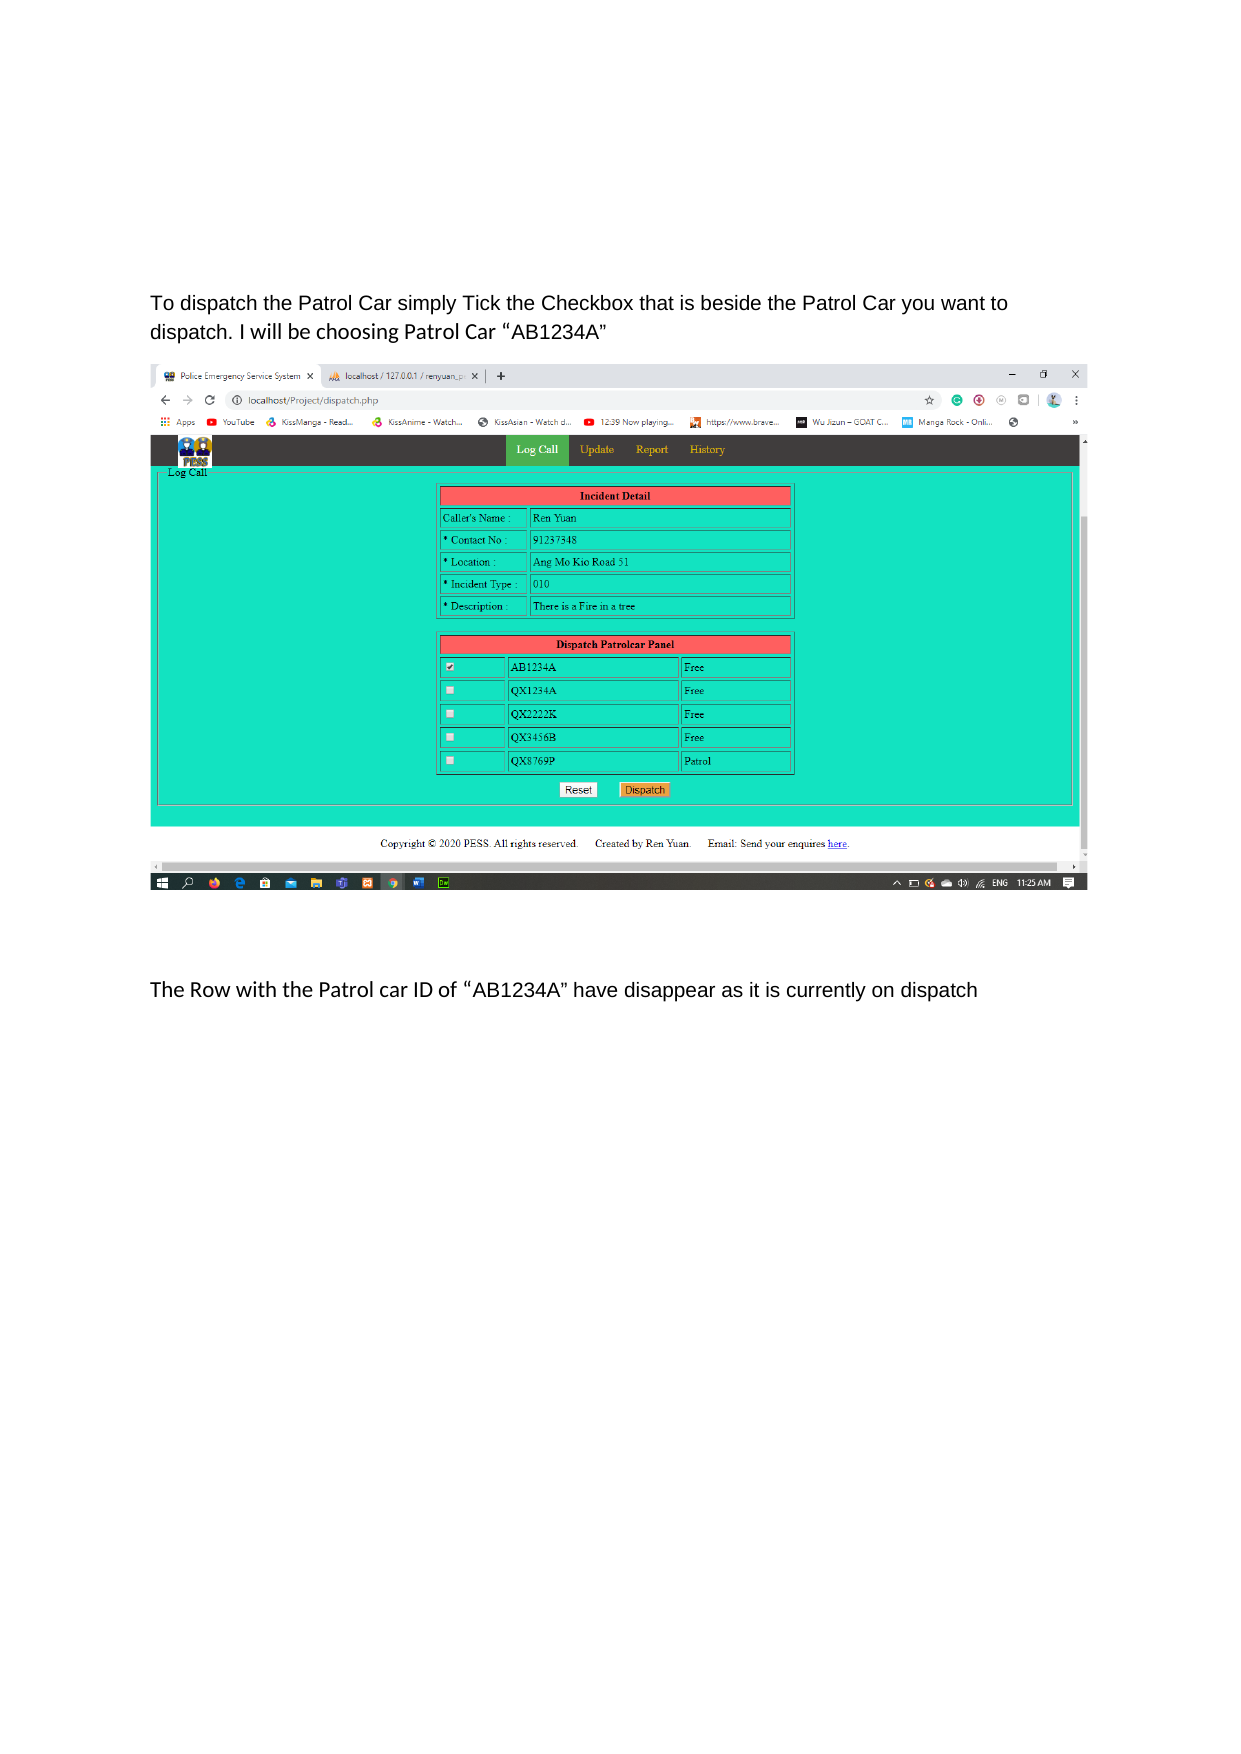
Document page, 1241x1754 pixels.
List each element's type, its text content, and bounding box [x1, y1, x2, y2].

text The Row with the Patrol car ID of “AB1234A” have disappear as it is currently on dispatch [150, 975, 1090, 1003]
picture [150, 364, 1087, 889]
text To dispatch the Patrol Car simply Tick the Checkbox that is beside the Patrol Car you want to dispatch. I will be choosing Patrol Car “AB1234A” [150, 291, 1090, 345]
